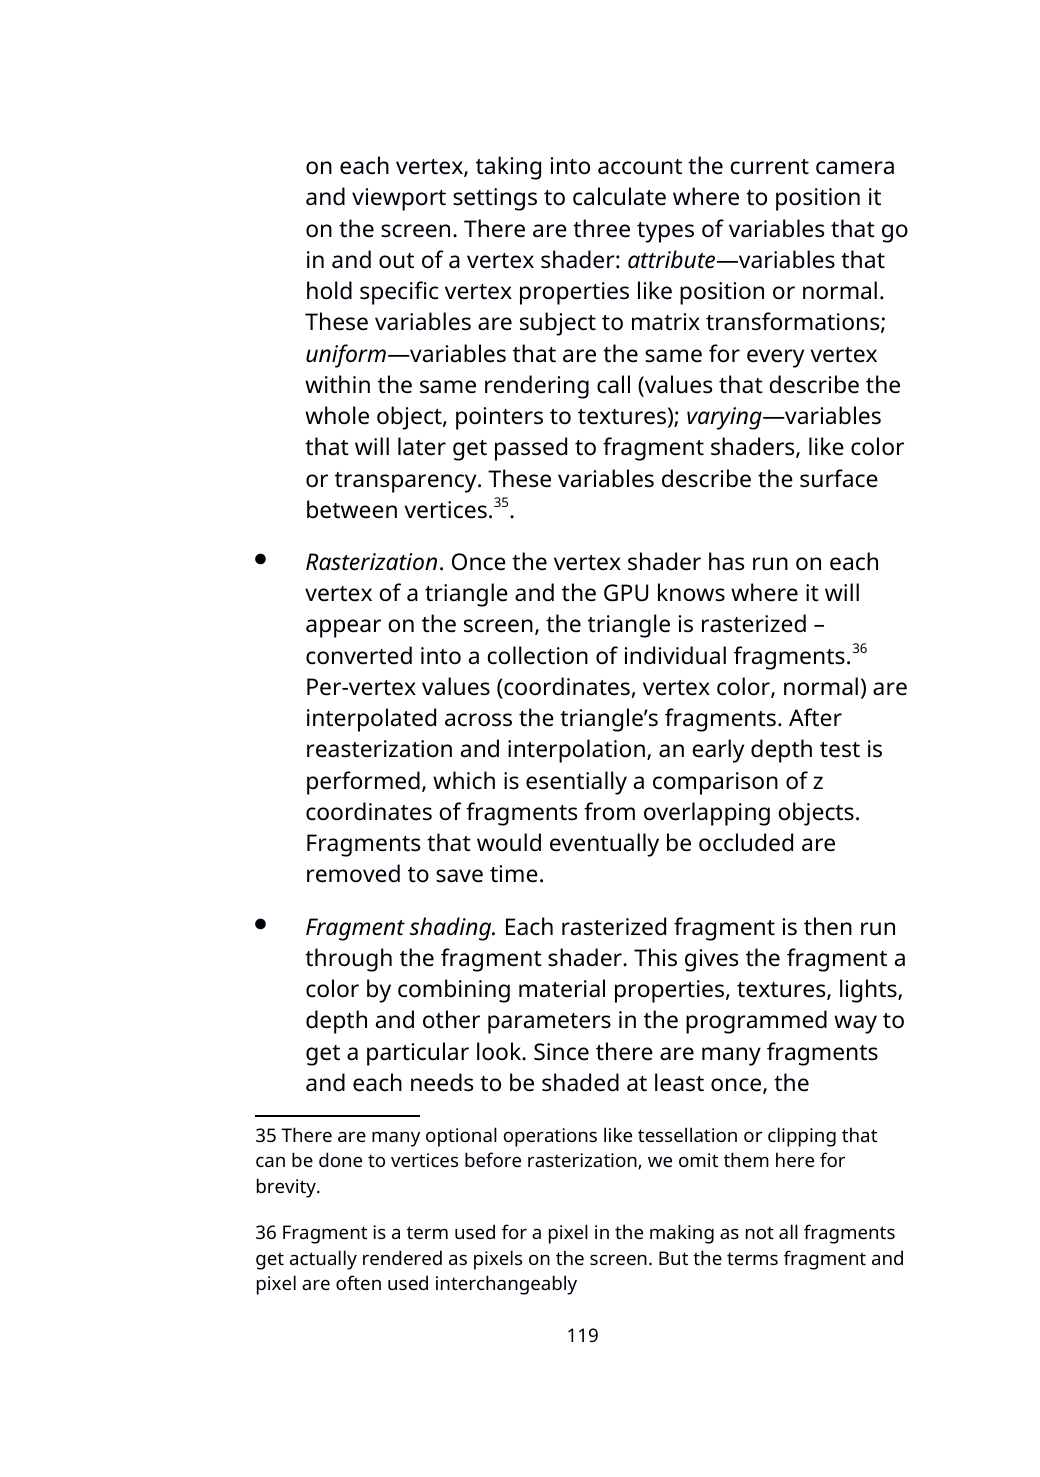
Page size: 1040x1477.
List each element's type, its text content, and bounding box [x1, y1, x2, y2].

list Rasterization. Once the vertex shader has run on each vertex of a triangle and the GPU knows where it will appear on the screen, the triangle is rasterized – converted into a collection of individual fragments. Per-vertex values (coordinates, vertex color, normal) are interpolated across the triangle’s fragments. After reasterization and interpolation, an early depth test is performed, which is esentially a comparison of z coordinates of fragments from overlapping objects. Fragments that would eventually be occluded are removed to save time. [255, 546, 910, 889]
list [255, 150, 910, 525]
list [255, 910, 910, 1098]
